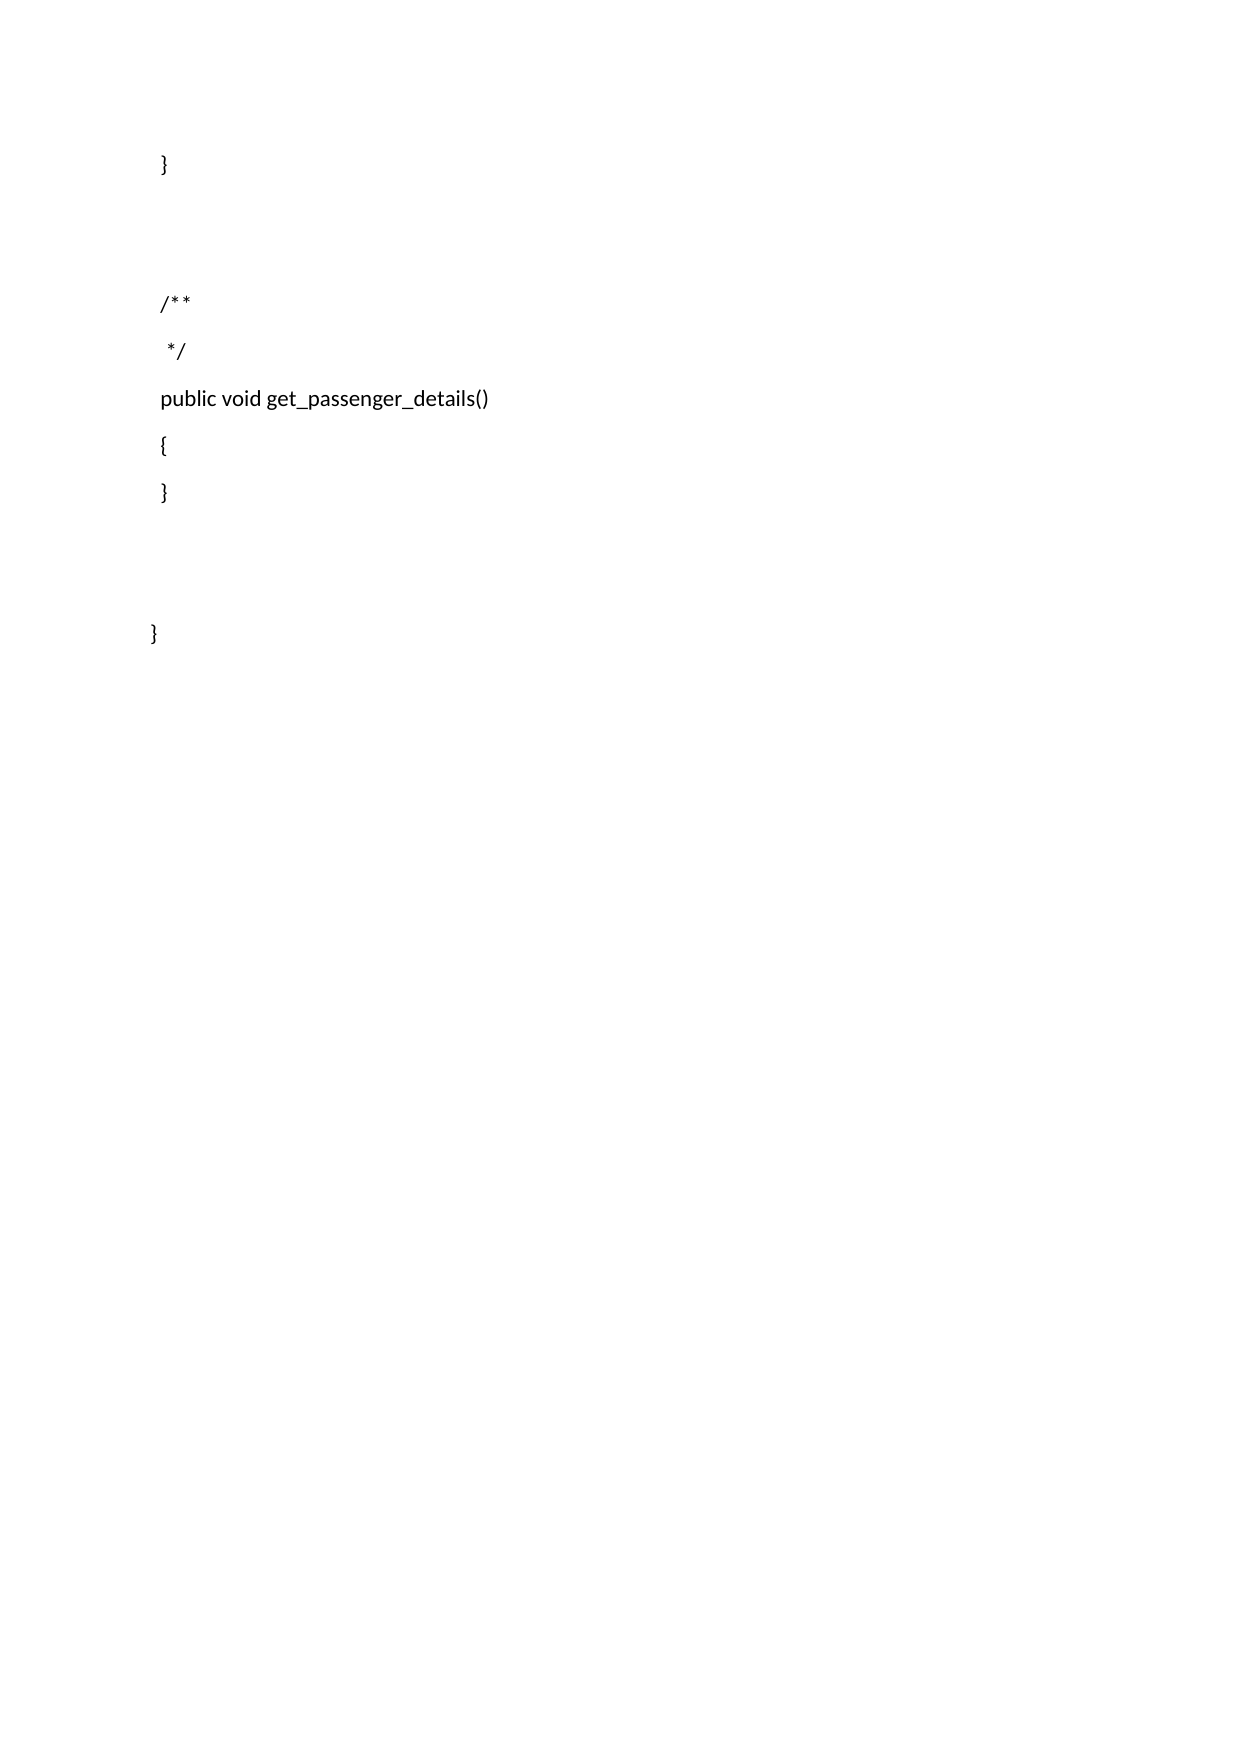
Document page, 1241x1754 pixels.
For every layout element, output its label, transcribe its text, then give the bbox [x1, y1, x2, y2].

text public void get_passenger_details() [150, 384, 1090, 412]
text } [150, 150, 1090, 178]
text } [150, 619, 1090, 647]
text /** [150, 291, 1090, 319]
text */ [150, 337, 1090, 366]
text { [150, 431, 1090, 459]
text } [150, 478, 1090, 506]
